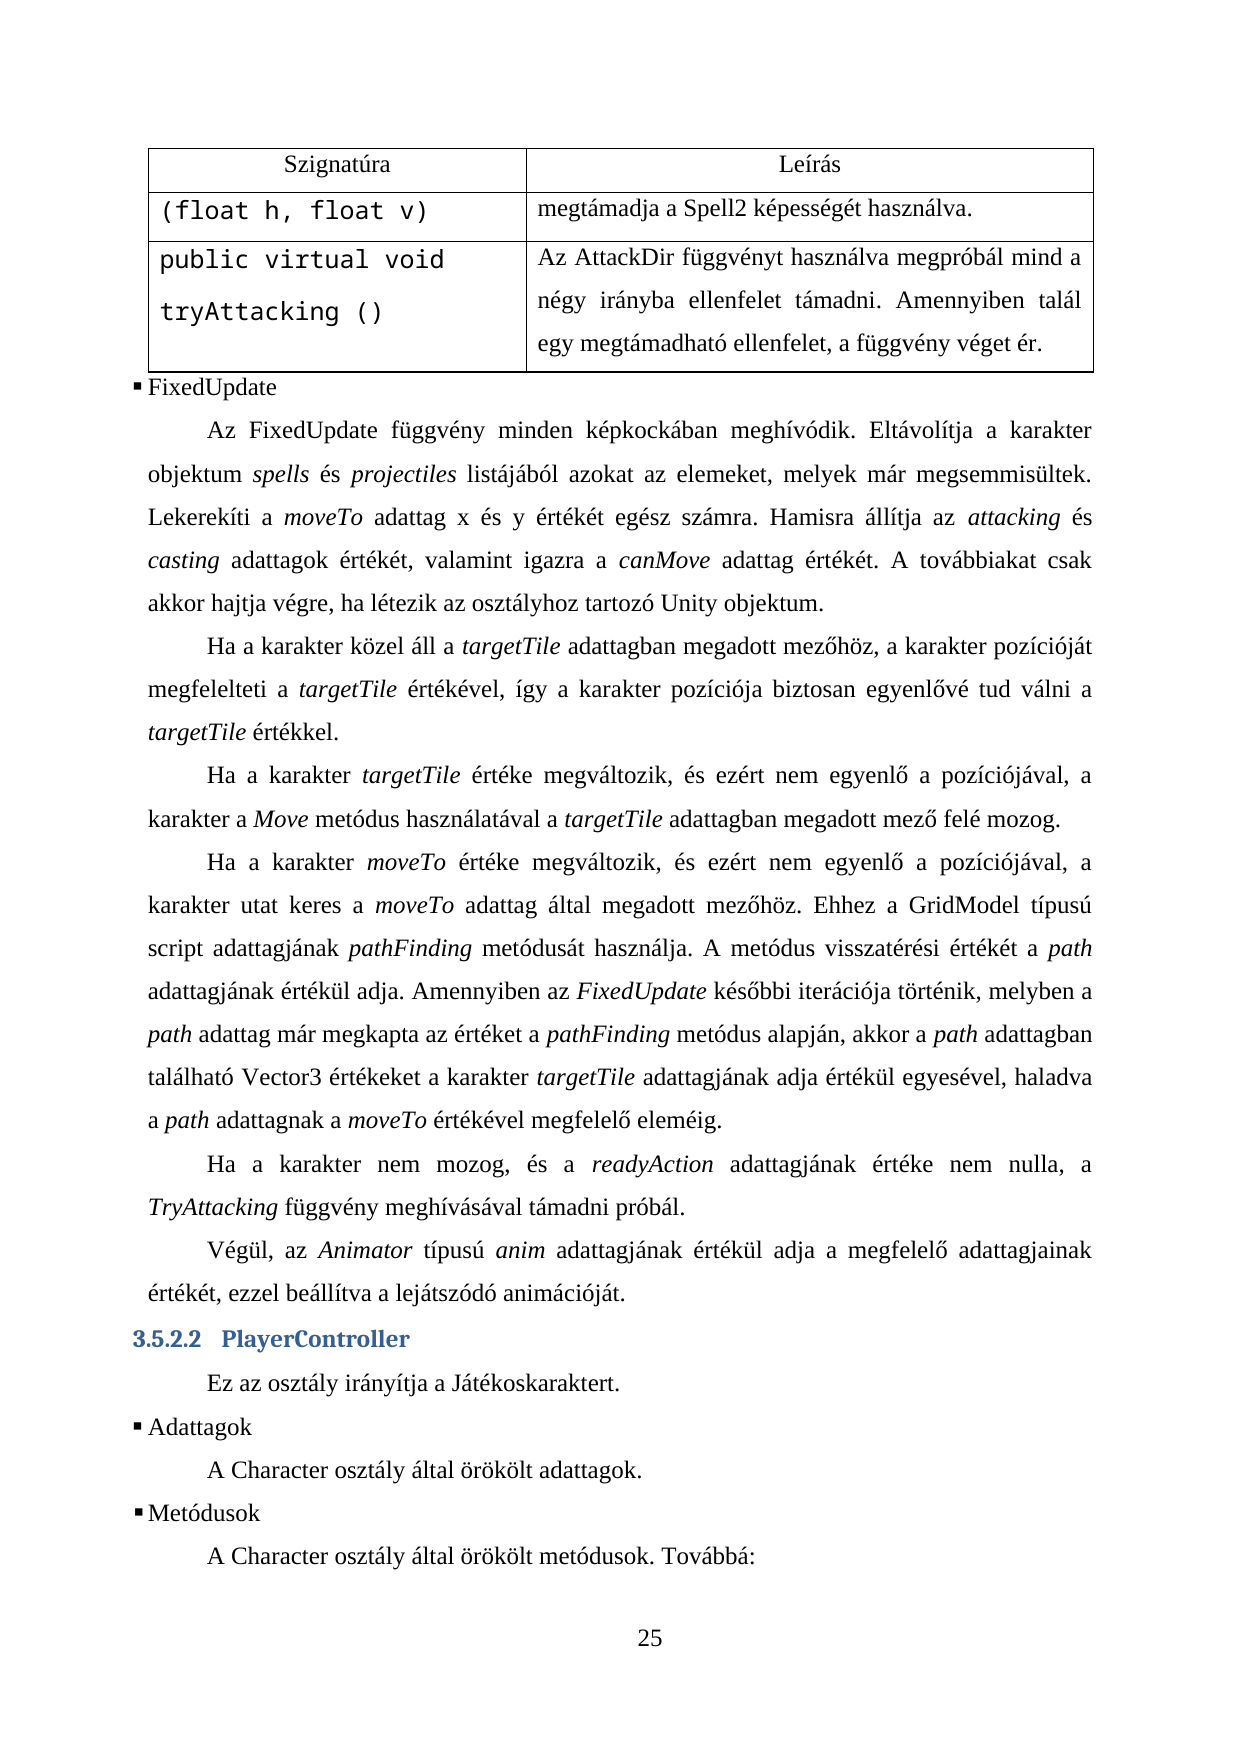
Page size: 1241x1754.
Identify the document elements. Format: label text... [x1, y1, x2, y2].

table_cell Az AttackDir függvényt használva megpróbál mind a négy irányba ellenfelet támadni. Amennyiben talál egy megtámadható ellenfelet, a függvény véget ér. [527, 242, 1093, 371]
list Metódusok [133, 1498, 1093, 1527]
text Végül, az Animator típusú anim adattagjának értékül adja a megfelelő adattagjainak értékét, ezzel beállítva a lejátszódó animációját. [148, 1235, 1093, 1307]
text Ha a karakter targetTile értéke megváltozik, és ezért nem egyenlő a pozíciójával, a karakter a Move metódus használatával a targetTile adattagban megadott mező felé mozog. [148, 761, 1093, 832]
text Az FixedUpdate függvény minden képkockában meghívódik. Eltávolítja a karakter objektum spells és projectiles listájából azokat az elemeket, melyek már megsemmisültek. Lekerekíti a moveTo adattag x és y értékét egész számra. Hamisra állítja az attacking és casting adattagok értékét, valamint igazra a canMove adattag értékét. A továbbiakat csak akkor hajtja végre, ha létezik az osztályhoz tartozó Unity objektum. [148, 416, 1093, 617]
subtitle PlayerController [133, 1325, 1093, 1354]
text Ha a karakter moveTo értéke megváltozik, és ezért nem egyenlő a pozíciójával, a karakter utat keres a moveTo adattag által megadott mezőhöz. Ehhez a GridModel típusú script adattagjának pathFinding metódusát használja. A metódus visszatérési értékét a path adattagjának értékül adja. Amennyiben az FixedUpdate későbbi iterációja történik, melyben a path adattag már megkapta az értéket a pathFinding metódus alapján, akkor a path adattagban található Vector3 értékeket a karakter targetTile adattagjának adja értékül egyesével, haladva a path adattagnak a moveTo értékével megfelelő eleméig. [148, 847, 1093, 1134]
text A Character osztály által örökölt adattagok. [148, 1455, 1093, 1483]
text Ha a karakter közel áll a targetTile adattagban megadott mezőhöz, a karakter pozícióját megfelelteti a targetTile értékével, így a karakter pozíciója biztosan egyenlővé tud válni a targetTile értékkel. [148, 631, 1093, 746]
list Adattagok [132, 1412, 1093, 1440]
table_cell public virtual void tryAttacking () [149, 242, 526, 371]
text Ha a karakter nem mozog, és a readyAction adattagjának értéke nem nulla, a TryAttacking függvény meghívásával támadni próbál. [148, 1149, 1093, 1221]
table_header Szignatúra [149, 149, 526, 192]
text A Character osztály által örökölt metódusok. Továbbá: [148, 1541, 1093, 1570]
table_header Leírás [527, 149, 1093, 192]
text Ez az osztály irányítja a Játékoskaraktert. [148, 1368, 1093, 1397]
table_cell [149, 193, 526, 241]
list FixedUpdate [132, 372, 1093, 401]
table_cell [527, 193, 1093, 241]
